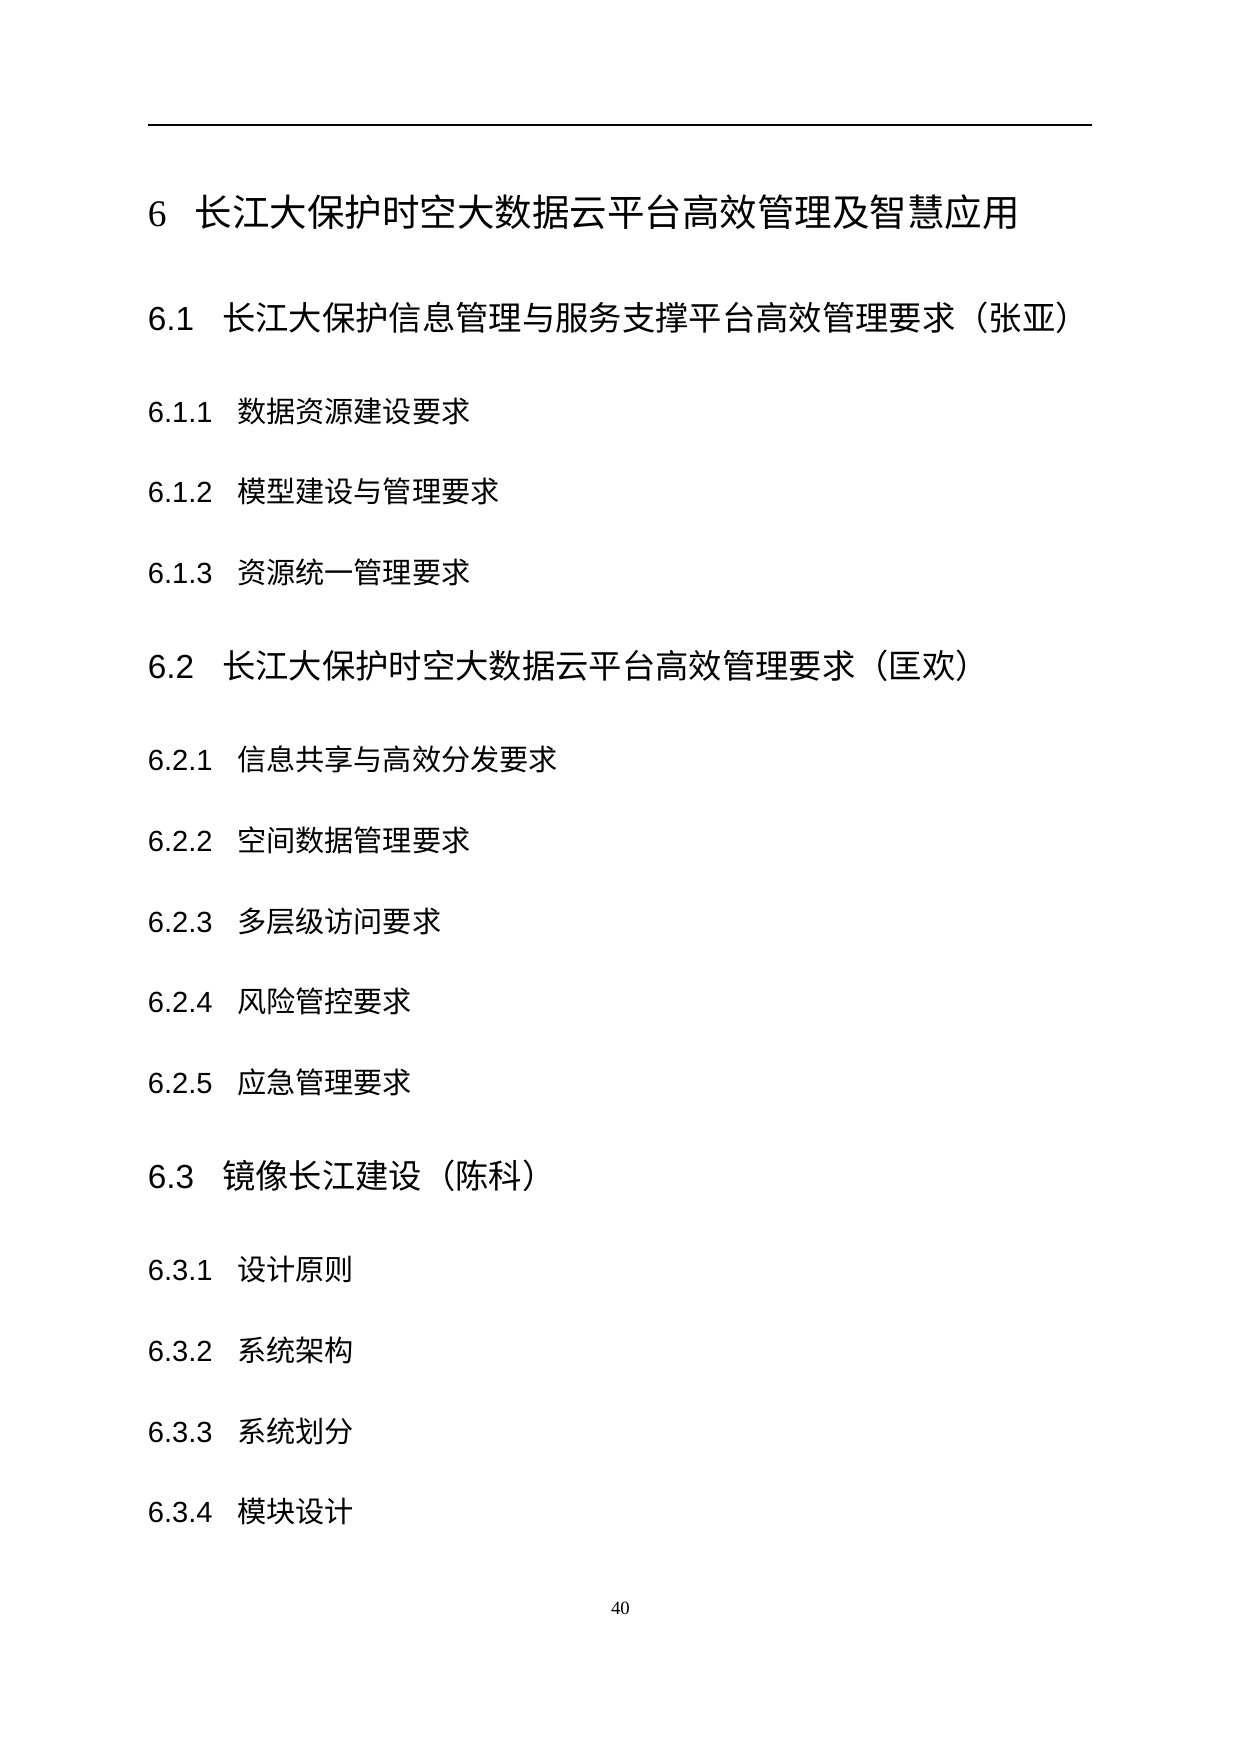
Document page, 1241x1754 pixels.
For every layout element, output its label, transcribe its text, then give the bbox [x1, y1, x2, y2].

subtitle 设计原则 [148, 1227, 1092, 1308]
subtitle 长江大保护信息管理与服务支撑平台高效管理要求（张亚） [148, 276, 1092, 356]
subtitle 系统划分 [148, 1389, 1092, 1470]
subtitle 模型建设与管理要求 [148, 450, 1092, 531]
subtitle 风险管控要求 [148, 960, 1092, 1041]
subtitle 系统架构 [148, 1308, 1092, 1389]
subtitle 信息共享与高效分发要求 [148, 717, 1092, 798]
subtitle 数据资源建设要求 [148, 369, 1092, 450]
subtitle 空间数据管理要求 [148, 798, 1092, 879]
subtitle 资源统一管理要求 [148, 531, 1092, 611]
subtitle 多层级访问要求 [148, 879, 1092, 960]
subtitle 长江大保护时空大数据云平台高效管理要求（匡欢） [148, 624, 1092, 705]
subtitle 镜像长江建设（陈科） [148, 1134, 1092, 1215]
subtitle 长江大保护时空大数据云平台高效管理及智慧应用 [148, 170, 1092, 251]
subtitle 应急管理要求 [148, 1041, 1092, 1121]
subtitle 模块设计 [148, 1470, 1092, 1551]
